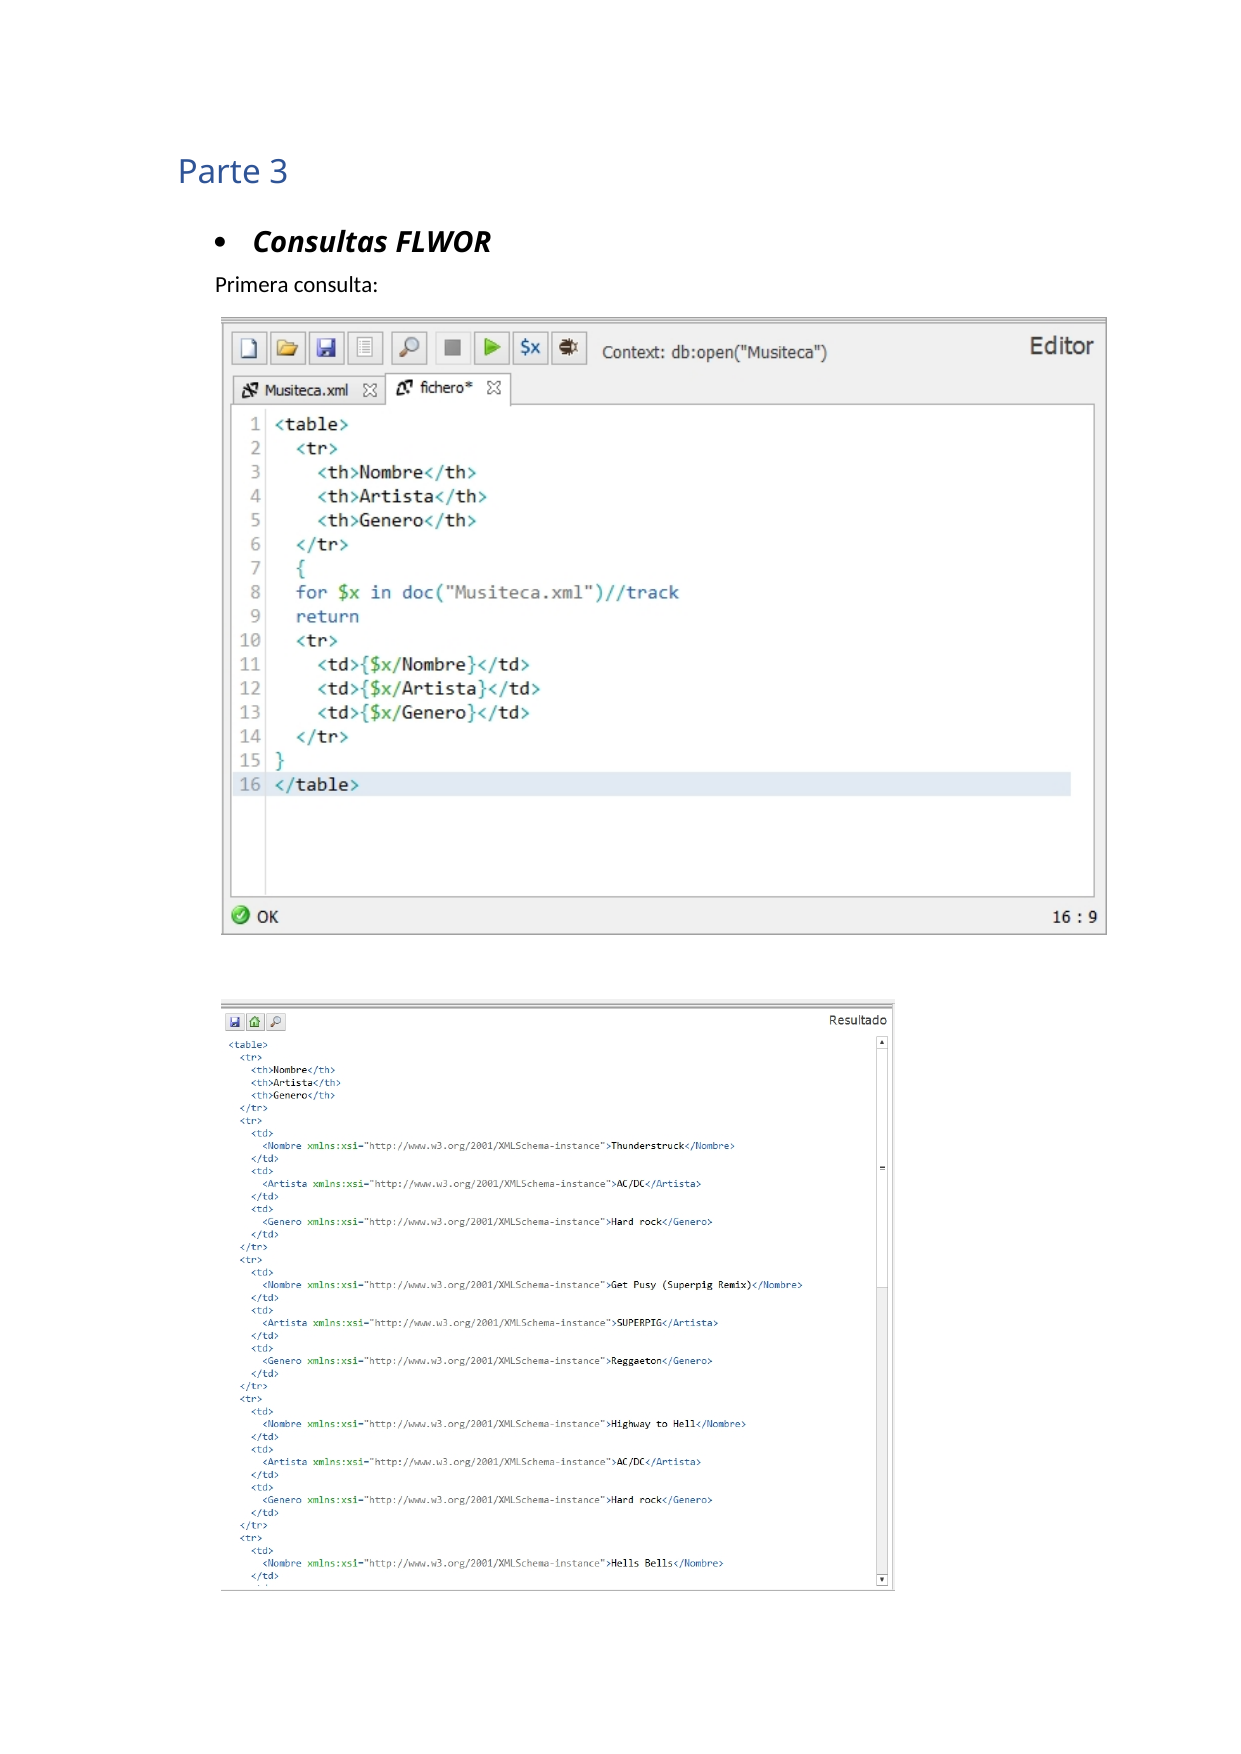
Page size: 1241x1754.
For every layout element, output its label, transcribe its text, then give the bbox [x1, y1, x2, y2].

text Primera consulta: [215, 271, 1063, 299]
subtitle Consultas FLWOR [215, 222, 1063, 261]
picture [221, 317, 1107, 935]
subtitle Parte 3 [177, 148, 1063, 193]
picture [221, 999, 895, 1592]
